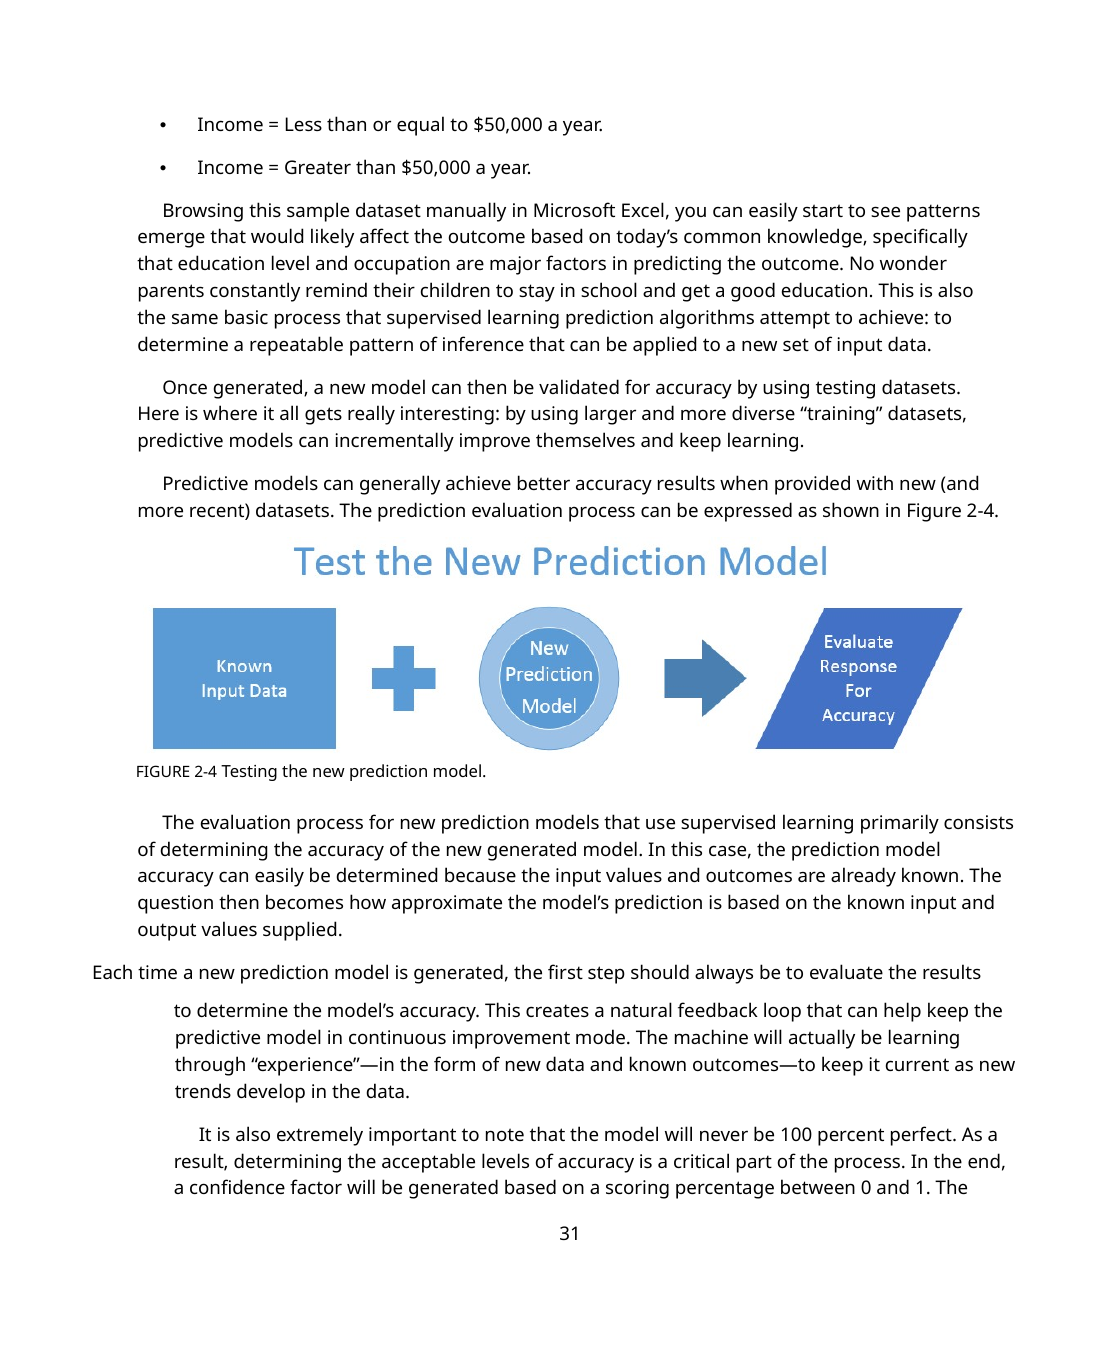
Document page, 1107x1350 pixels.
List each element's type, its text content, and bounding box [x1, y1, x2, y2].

text Each time a new prediction model is generated, the first step should always be to evaluate the results [87, 959, 981, 985]
text to determine the model’s accuracy. This creates a natural feedback loop that can help keep the predictive model in continuous improvement mode. The machine will actually be learning through “experience”—in the form of new data and known outcomes—to keep it current as new trends develop in the data. [173, 998, 1019, 1104]
picture [142, 537, 968, 758]
text Once generated, a new model can then be validated for accuracy by using testing datasets. Here is where it all gets really interesting: by using larger and more diverse “training” datasets, predictive models can incrementally improve themselves and keep learning. [137, 374, 995, 453]
text Browsing this sample dataset manually in Microsoft Excel, you can easily start to see patterns emerge that would likely affect the outcome based on today’s common knowledge, specifically that education level and occupation are major factors in predicting the outcome. No wonder parents constantly remind their children to stay in school and get a good education. This is also the same basic process that supervised learning prediction algorithms attempt to achieve: to determine a repeatable pattern of inference that can be applied to a new set of input data. [137, 197, 989, 356]
text Predictive models can generally achieve better accuracy results when provided with new (and more recent) datasets. The prediction evaluation process can be expressed as shown in Figure 2-4. [137, 471, 1019, 523]
list Income = Greater than $50,000 a year. [159, 154, 1019, 179]
list Income = Less than or equal to $50,000 a year. [159, 111, 1019, 137]
text FIGURE 2-4 Testing the new prediction model. [136, 759, 994, 782]
text The evaluation process for new prediction models that use supervised learning primarily consists of determining the accuracy of the new generated model. In this case, the prediction model accuracy can easily be determined because the input values and outcomes are already known. The question then becomes how approximate the model’s prediction is based on the known input and output values supplied. [137, 809, 1019, 942]
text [173, 1121, 1019, 1200]
